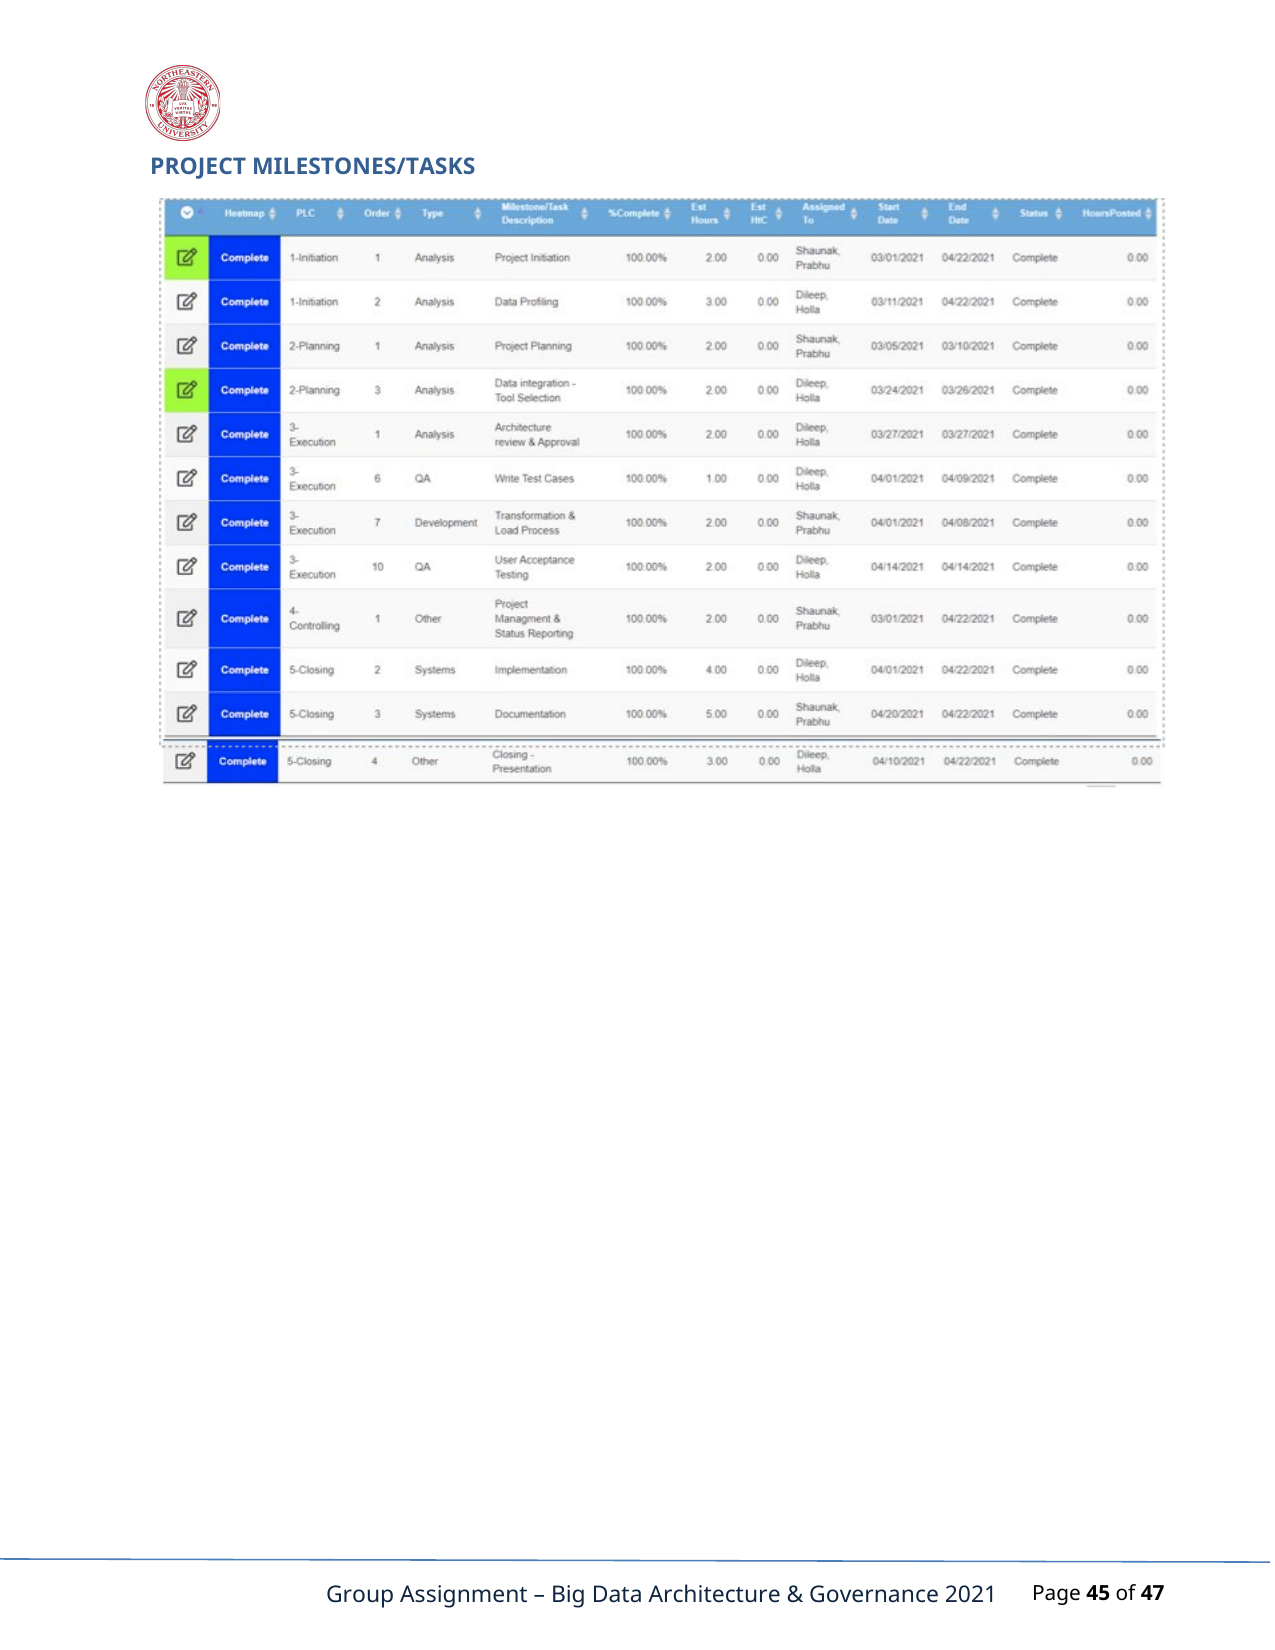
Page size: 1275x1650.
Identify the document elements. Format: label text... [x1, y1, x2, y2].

picture [150, 186, 1188, 798]
picture [145, 65, 221, 141]
text Project Milestones/Tasks [150, 150, 1125, 181]
